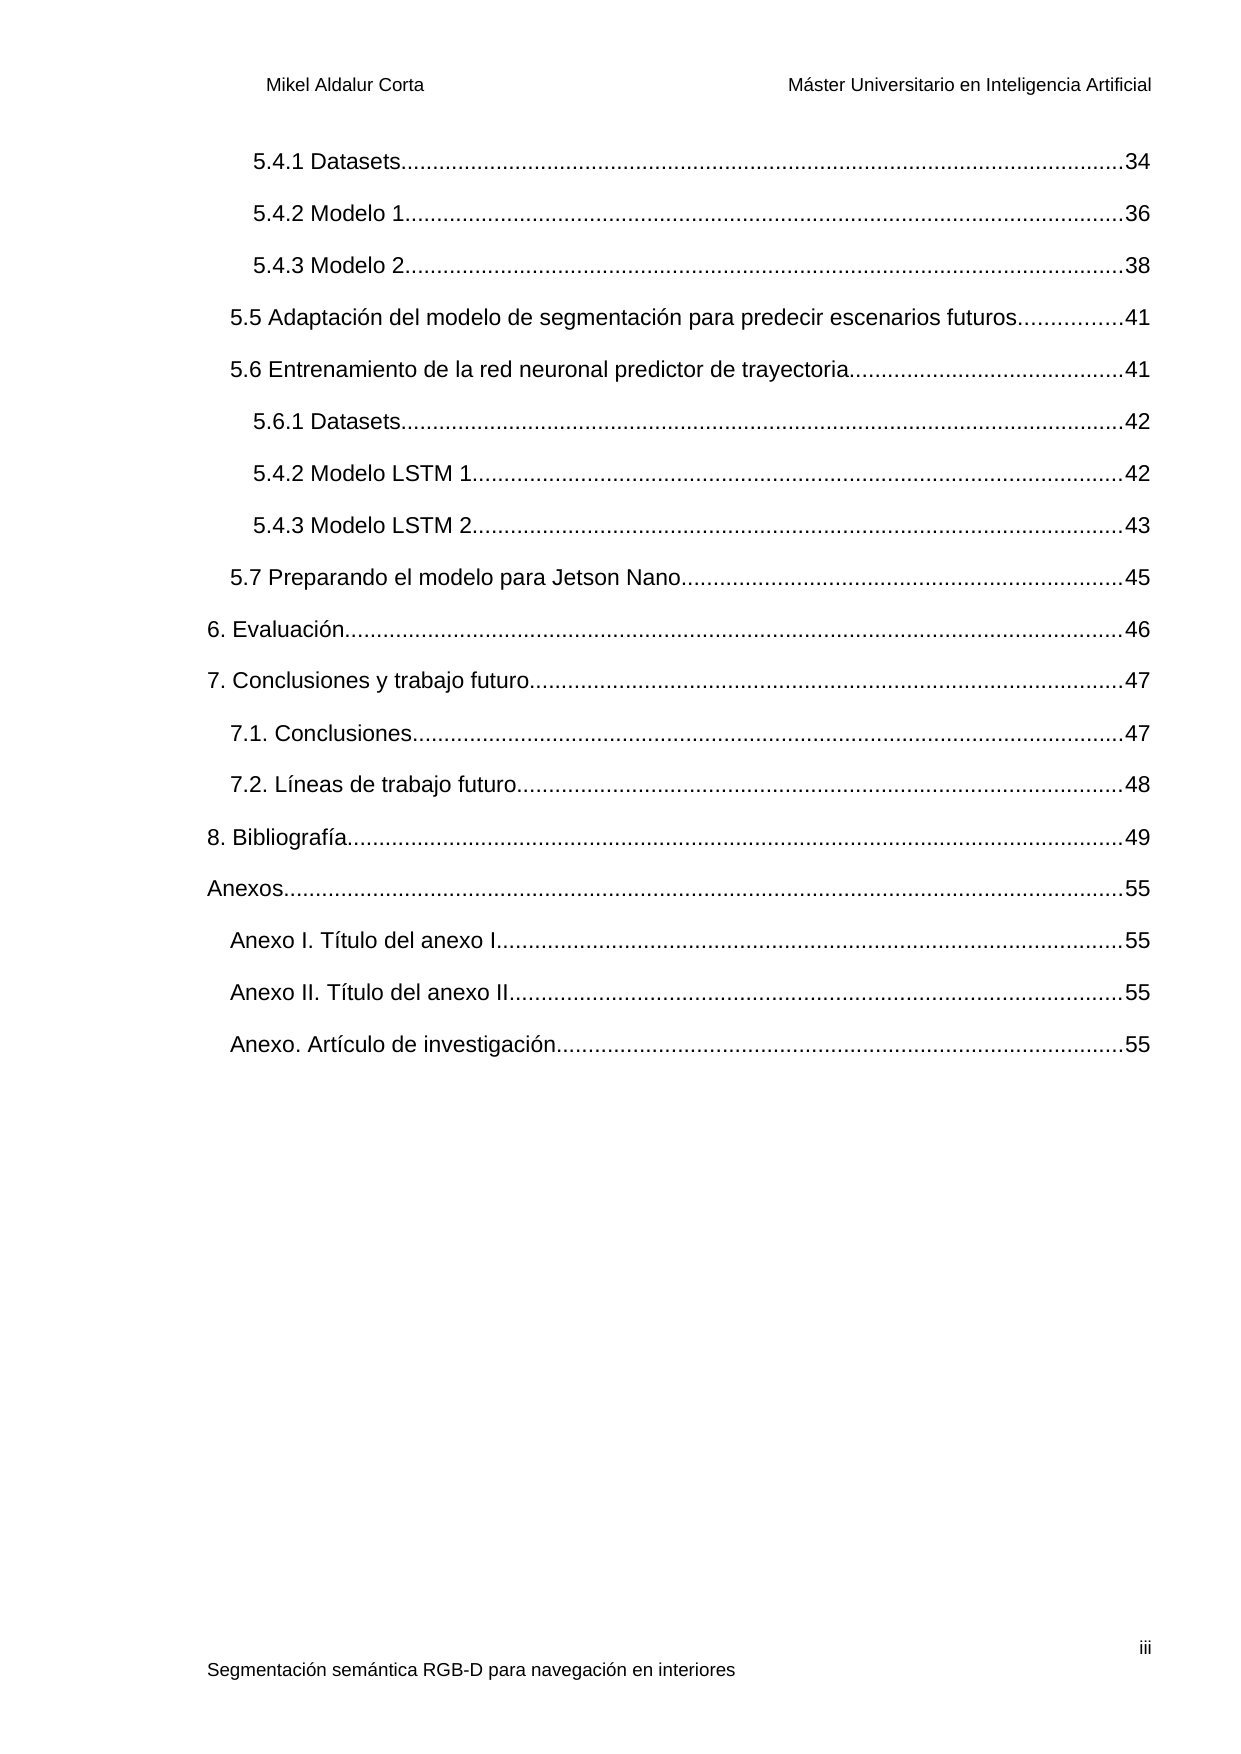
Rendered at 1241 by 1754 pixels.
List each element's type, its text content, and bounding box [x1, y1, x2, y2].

text Anexo II. Título del anexo II 55 [230, 979, 1152, 1006]
text 8. Bibliografía 49 [207, 823, 1152, 850]
text 7.2. Líneas de trabajo futuro 48 [230, 771, 1152, 798]
text 5.4.3 Modelo LSTM 2 43 [253, 512, 1152, 538]
text 5.5 Adaptación del modelo de segmentación para predecir escenarios futuros 41 [230, 304, 1152, 330]
text 7.1. Conclusiones 47 [230, 719, 1152, 746]
text 5.4.2 Modelo 1 36 [253, 200, 1152, 226]
text 5.7 Preparando el modelo para Jetson Nano 45 [230, 563, 1152, 590]
text 5.4.2 Modelo LSTM 1 42 [253, 459, 1152, 486]
text 5.6.1 Datasets 42 [253, 408, 1152, 434]
text Anexo I. Título del anexo I 55 [230, 927, 1152, 954]
text 5.6 Entrenamiento de la red neuronal predictor de trayectoria 41 [230, 356, 1152, 382]
text 6. Evaluación 46 [207, 616, 1152, 642]
text 5.4.3 Modelo 2 38 [253, 252, 1152, 278]
text 7. Conclusiones y trabajo futuro 47 [207, 667, 1152, 694]
text Anexos 55 [207, 875, 1152, 902]
text 5.4.1 Datasets 34 [253, 148, 1152, 174]
text Anexo. Artículo de investigación 55 [230, 1031, 1152, 1058]
